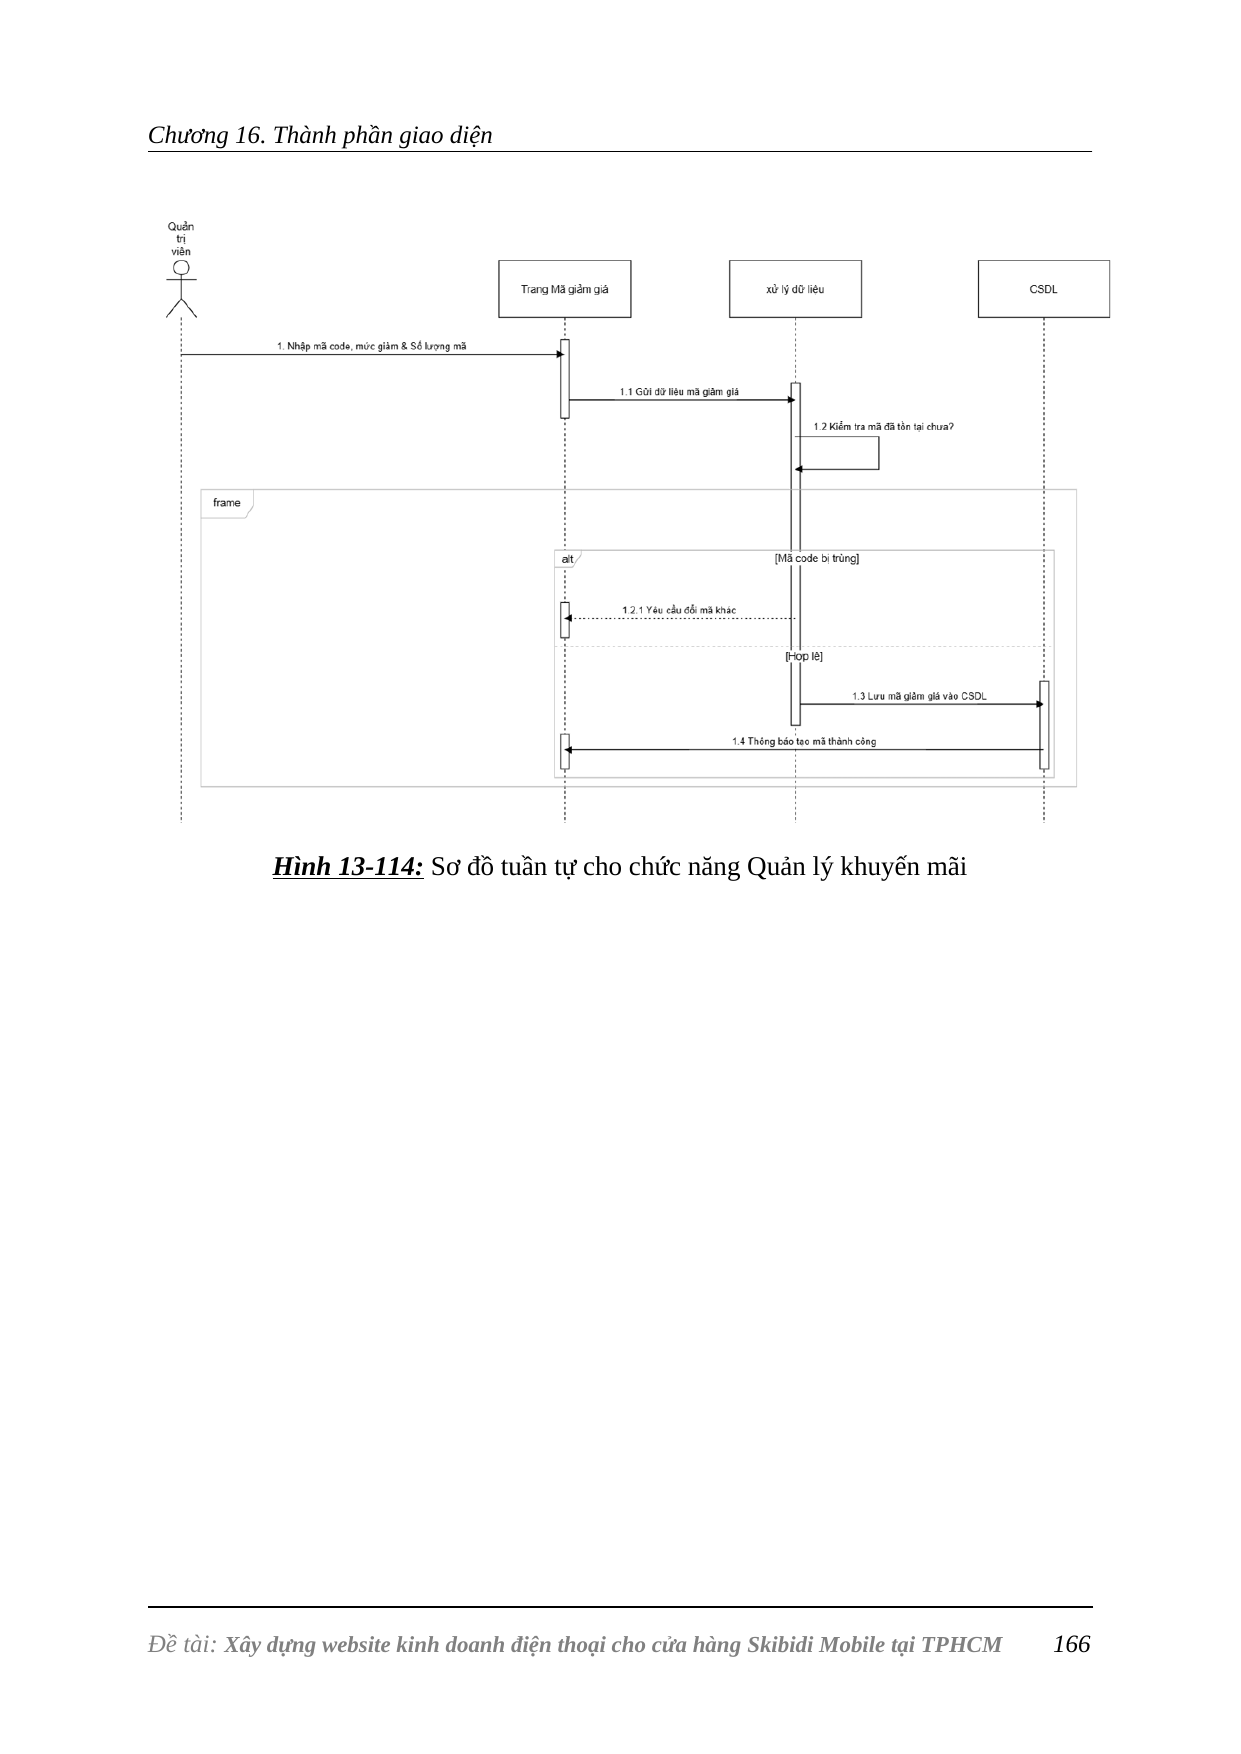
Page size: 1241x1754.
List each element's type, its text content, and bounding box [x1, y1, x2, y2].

picture [147, 206, 1123, 823]
